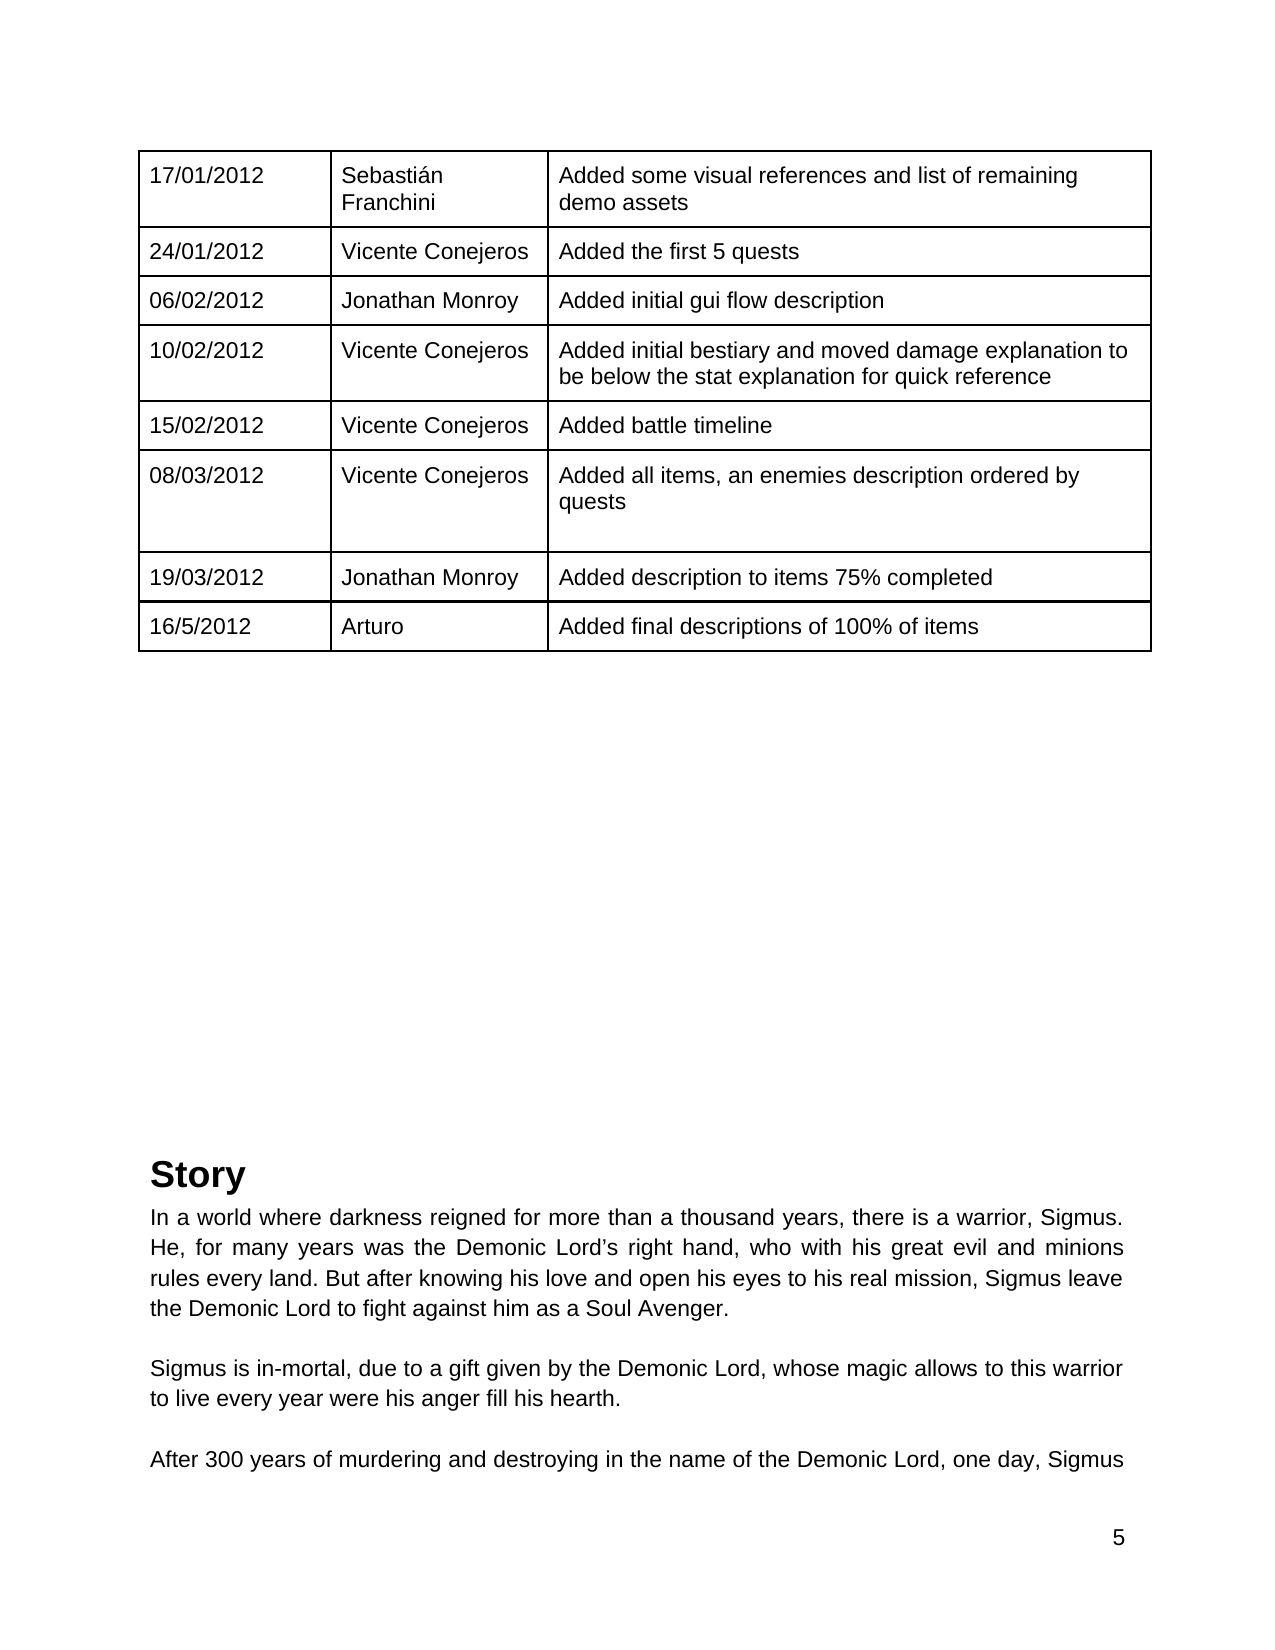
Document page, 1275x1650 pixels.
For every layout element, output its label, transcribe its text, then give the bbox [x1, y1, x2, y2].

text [150, 1446, 1125, 1472]
table_cell 08/03/2012 [140, 451, 330, 551]
table_cell Vicente Conejeros [332, 451, 547, 551]
table_cell Added initial bestiary and moved damage explanation to be below the stat explanation for quick reference [549, 326, 1150, 400]
table_cell Added some visual references and list of remaining demo assets [549, 152, 1150, 226]
table_cell Added battle timeline [549, 402, 1150, 449]
table_cell Added final descriptions of 100% of items [549, 603, 1150, 649]
table_cell Vicente Conejeros [332, 326, 547, 400]
table_cell Jonathan Monroy [332, 277, 547, 324]
table_cell 06/02/2012 [140, 277, 330, 324]
table_cell Vicente Conejeros [332, 228, 547, 275]
table_cell Vicente Conejeros [332, 402, 547, 449]
table_cell 17/01/2012 [140, 152, 330, 226]
table_cell 16/5/2012 [140, 603, 330, 649]
table_cell 10/02/2012 [140, 326, 330, 400]
table_cell 15/02/2012 [140, 402, 330, 449]
table_cell Added description to items 75% completed [549, 553, 1150, 600]
table_cell Added initial gui flow description [549, 277, 1150, 324]
text Sigmus is in-mortal, due to a gift given by the Demonic Lord, whose magic allows to this warrior to live every year were his anger fill his hearth. [150, 1355, 1125, 1412]
table_cell Added the first 5 quests [549, 228, 1150, 275]
text In a world where darkness reigned for more than a thousand years, there is a warrior, Sigmus. He, for many years was the Demonic Lord’s right hand, who with his great evil and minions rules every land. But after knowing his love and open his eyes to his real mission, Sigmus leave the Demonic Lord to fight against him as a Soul Avenger. [150, 1204, 1125, 1321]
table_cell Jonathan Monroy [332, 553, 547, 600]
table_cell Arturo [332, 603, 547, 649]
subtitle Story [150, 1153, 1125, 1196]
table_cell Added all items, an enemies description ordered by quests [549, 451, 1150, 551]
table_cell 24/01/2012 [140, 228, 330, 275]
table_cell 19/03/2012 [140, 553, 330, 600]
table_cell Sebastián Franchini [332, 152, 547, 226]
